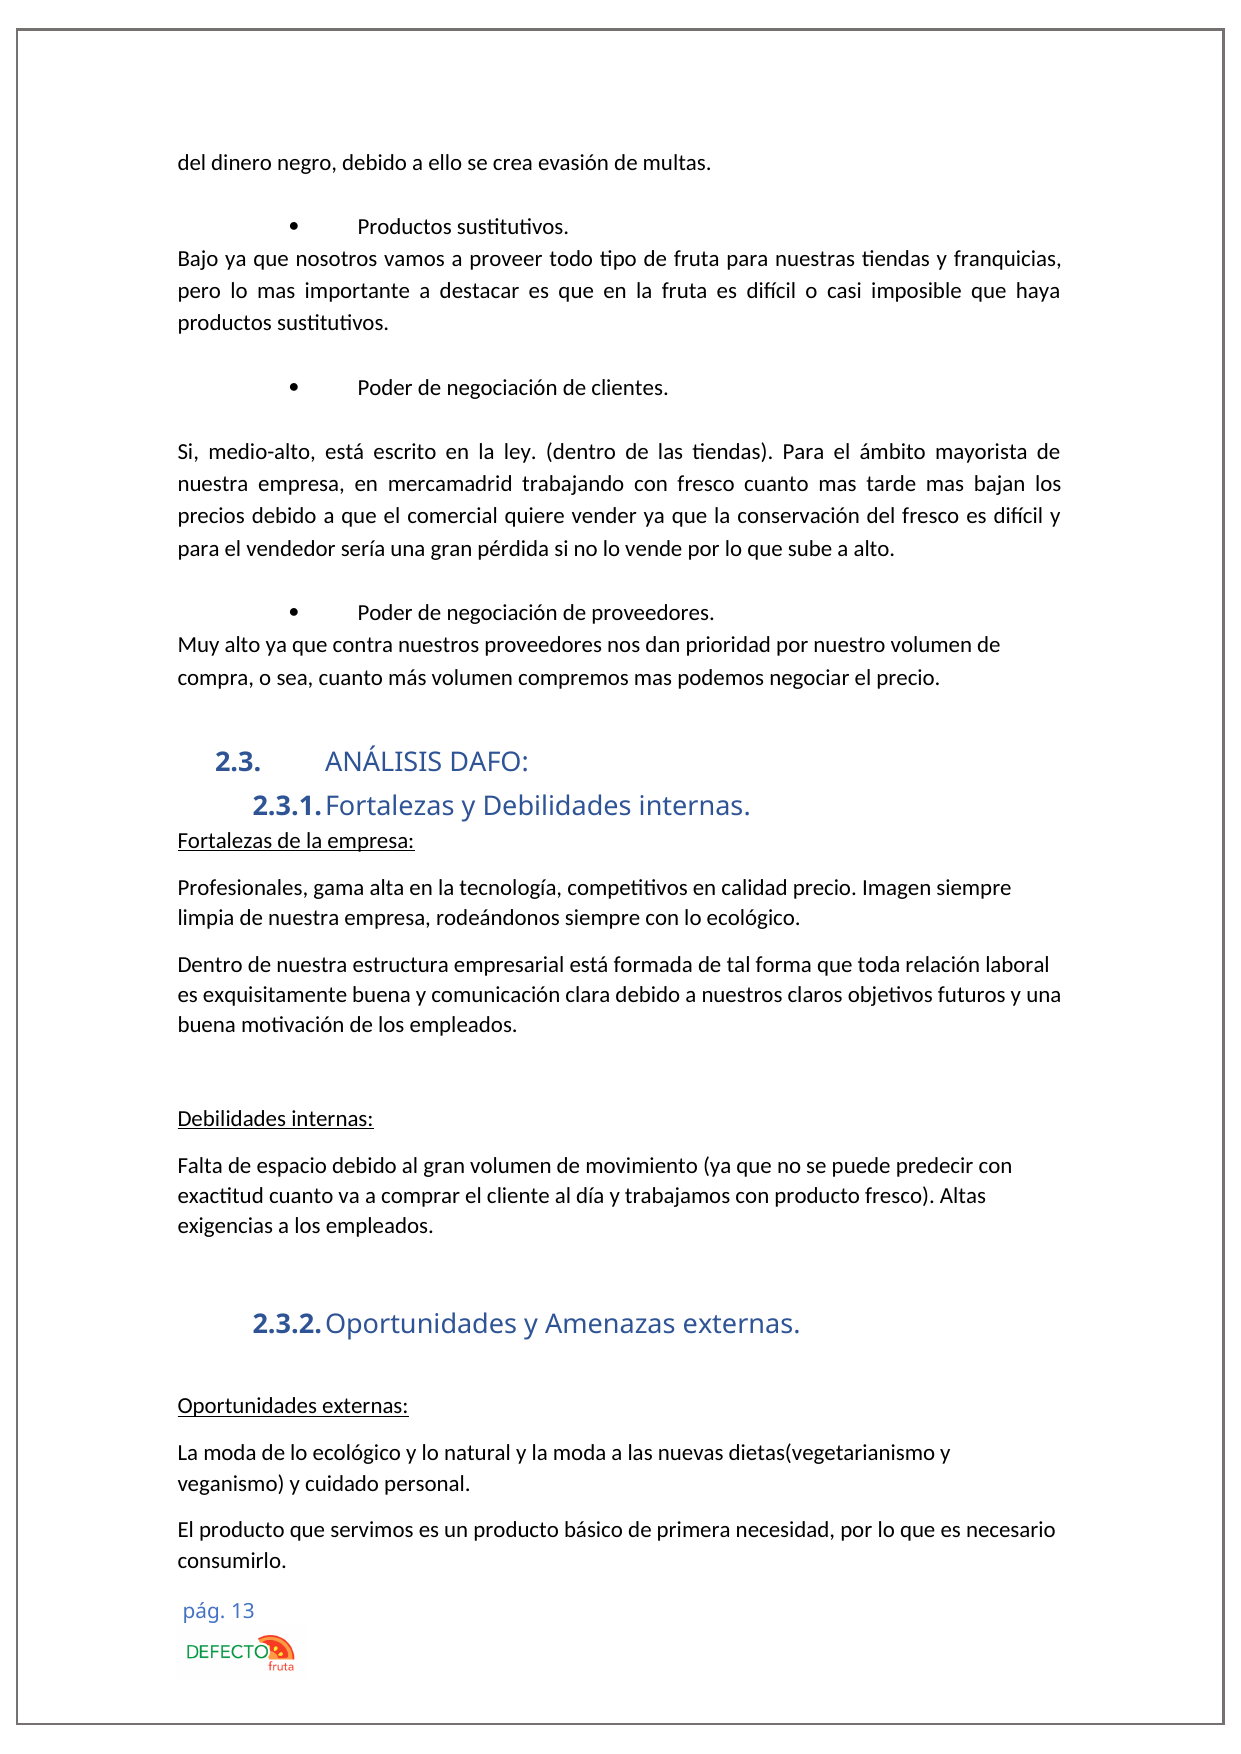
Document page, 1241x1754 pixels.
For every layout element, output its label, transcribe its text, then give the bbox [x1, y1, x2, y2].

text Falta de espacio debido al gran volumen de movimiento (ya que no se puede predecir con exactitud cuanto va a comprar el cliente al día y trabajamos con producto fresco). Altas exigencias a los empleados. [177, 1151, 1063, 1239]
list Productos sustitutivos. [290, 212, 1063, 240]
list Poder de negociación de clientes. [290, 373, 1063, 401]
text Si, medio-alto, está escrito en la ley. (dentro de las tiendas). Para el ámbito mayorista de nuestra empresa, en mercamadrid trabajando con fresco cuanto mas tarde mas bajan los precios debido a que el comercial quiere vender ya que la conservación del fresco es difícil y para el vendedor sería una gran pérdida si no lo vende por lo que sube a alto. [177, 437, 1063, 562]
text Profesionales, gama alta en la tecnología, competitivos en calidad precio. Imagen siempre limpia de nuestra empresa, rodeándonos siempre con lo ecológico. [177, 873, 1063, 931]
subtitle Fortalezas y Debilidades internas. [252, 786, 1063, 823]
text Bajo ya que nosotros vamos a proveer todo tipo de fruta para nuestras tiendas y franquicias, pero lo mas importante a destacar es que en la fruta es difícil o casi imposible que haya productos sustitutivos. [177, 244, 1063, 337]
subtitle ANÁLISIS DAFO: [215, 742, 1063, 779]
text Fortalezas de la empresa: [177, 826, 1063, 854]
text La moda de lo ecológico y lo natural y la moda a las nuevas dietas(vegetarianismo y veganismo) y cuidado personal. [177, 1438, 1063, 1497]
subtitle Oportunidades y Amenazas externas. [252, 1305, 1063, 1342]
text Dentro de nuestra estructura empresarial está formada de tal forma que toda relación laboral es exquisitamente buena y comunicación clara debido a nuestros claros objetivos futuros y una buena motivación de los empleados. [177, 950, 1063, 1038]
text Muy alto ya que contra nuestros proveedores nos dan prioridad por nuestro volumen de compra, o sea, cuanto más volumen compremos mas podemos negociar el precio. [177, 630, 1063, 691]
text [177, 148, 1063, 176]
picture [177, 1624, 308, 1681]
text Debilidades internas: [177, 1104, 1063, 1132]
text Oportunidades externas: [177, 1392, 1063, 1420]
text El producto que servimos es un producto básico de primera necesidad, por lo que es necesario consumirlo. [177, 1516, 1063, 1574]
list Poder de negociación de proveedores. [290, 598, 1063, 626]
